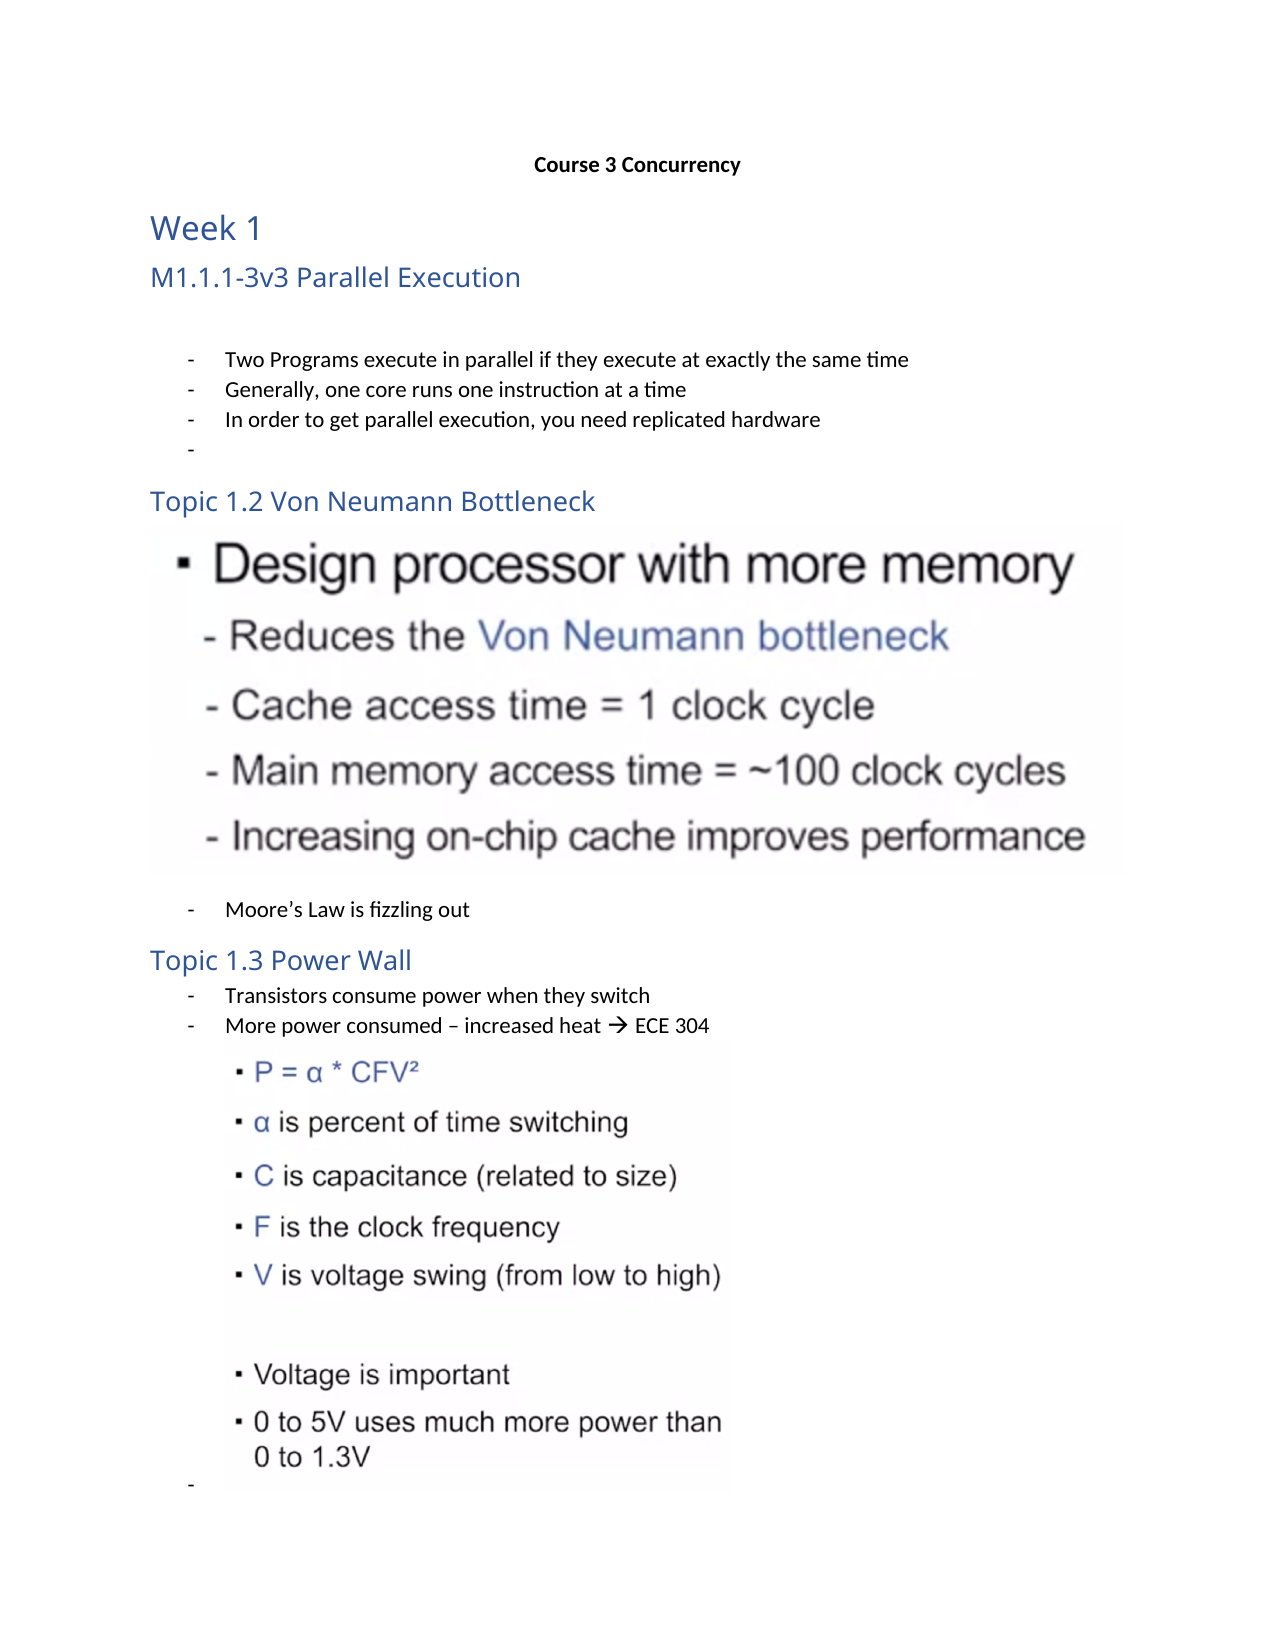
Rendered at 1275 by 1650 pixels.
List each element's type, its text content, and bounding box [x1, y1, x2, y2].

list Two Programs execute in parallel if they execute at exactly the same time [187, 345, 1125, 373]
picture [225, 1041, 733, 1493]
list More power consumed – increased heat ECE 304 [187, 1012, 1125, 1039]
list Transistors consume power when they switch [187, 981, 1125, 1009]
list Moore’s Law is fizzling out [187, 895, 1125, 923]
list Generally, one core runs one instruction at a time [187, 375, 1125, 403]
subtitle Week 1 [150, 205, 1125, 251]
picture [150, 522, 1125, 876]
subtitle Topic 1.3 Power Wall [150, 942, 1125, 978]
subtitle M1.1.1-3v3 Parallel Execution [150, 258, 1125, 295]
subtitle Topic 1.2 Von Neumann Bottleneck [150, 482, 1125, 519]
list In order to get parallel execution, you need replicated hardware [187, 405, 1125, 433]
text Course 3 Concurrency [150, 150, 1125, 178]
